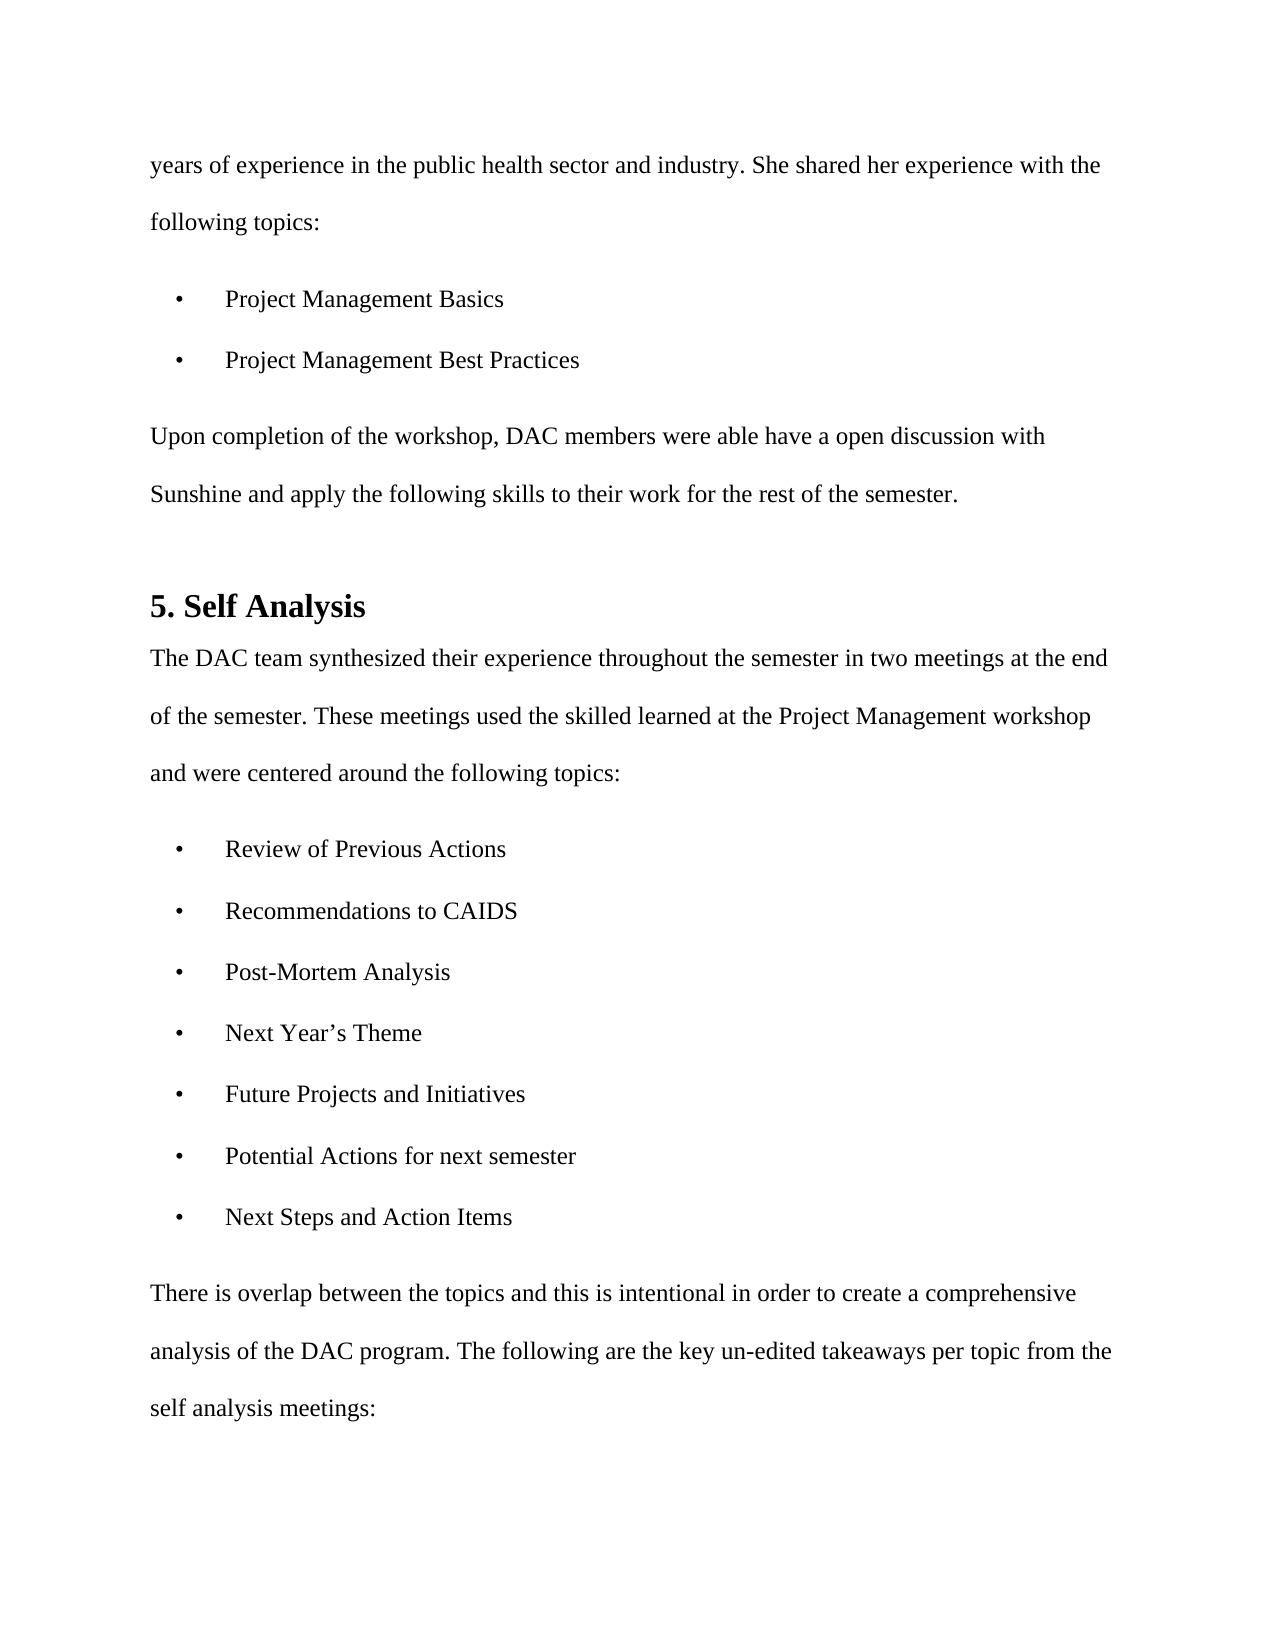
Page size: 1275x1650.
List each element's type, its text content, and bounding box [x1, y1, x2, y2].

list Review of Previous Actions [175, 834, 1125, 863]
subtitle 5. Self Analysis [150, 586, 1125, 624]
text There is overlap between the topics and this is intentional in order to create a comprehensive analysis of the DAC program. The following are the key un-edited takeaways per topic from the self analysis meetings: [150, 1278, 1125, 1422]
list Project Management Basics [175, 284, 1125, 312]
list Post-Mortem Analysis [175, 957, 1125, 986]
text Upon completion of the workshop, DAC members were able have a open discussion with Sunshine and apply the following skills to their work for the rest of the semester. [150, 421, 1125, 507]
list Next Steps and Action Items [175, 1202, 1125, 1231]
text The DAC team synthesized their experience throughout the semester in two meetings at the end of the semester. These meetings used the skilled learned at the Project Management workshop and were centered around the following topics: [150, 643, 1125, 787]
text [150, 150, 1125, 236]
list Next Year’s Theme [175, 1018, 1125, 1047]
list Potential Actions for next semester [175, 1141, 1125, 1169]
list Future Projects and Initiatives [175, 1079, 1125, 1108]
list Recommendations to CAIDS [175, 896, 1125, 924]
list Project Management Best Practices [175, 345, 1125, 374]
